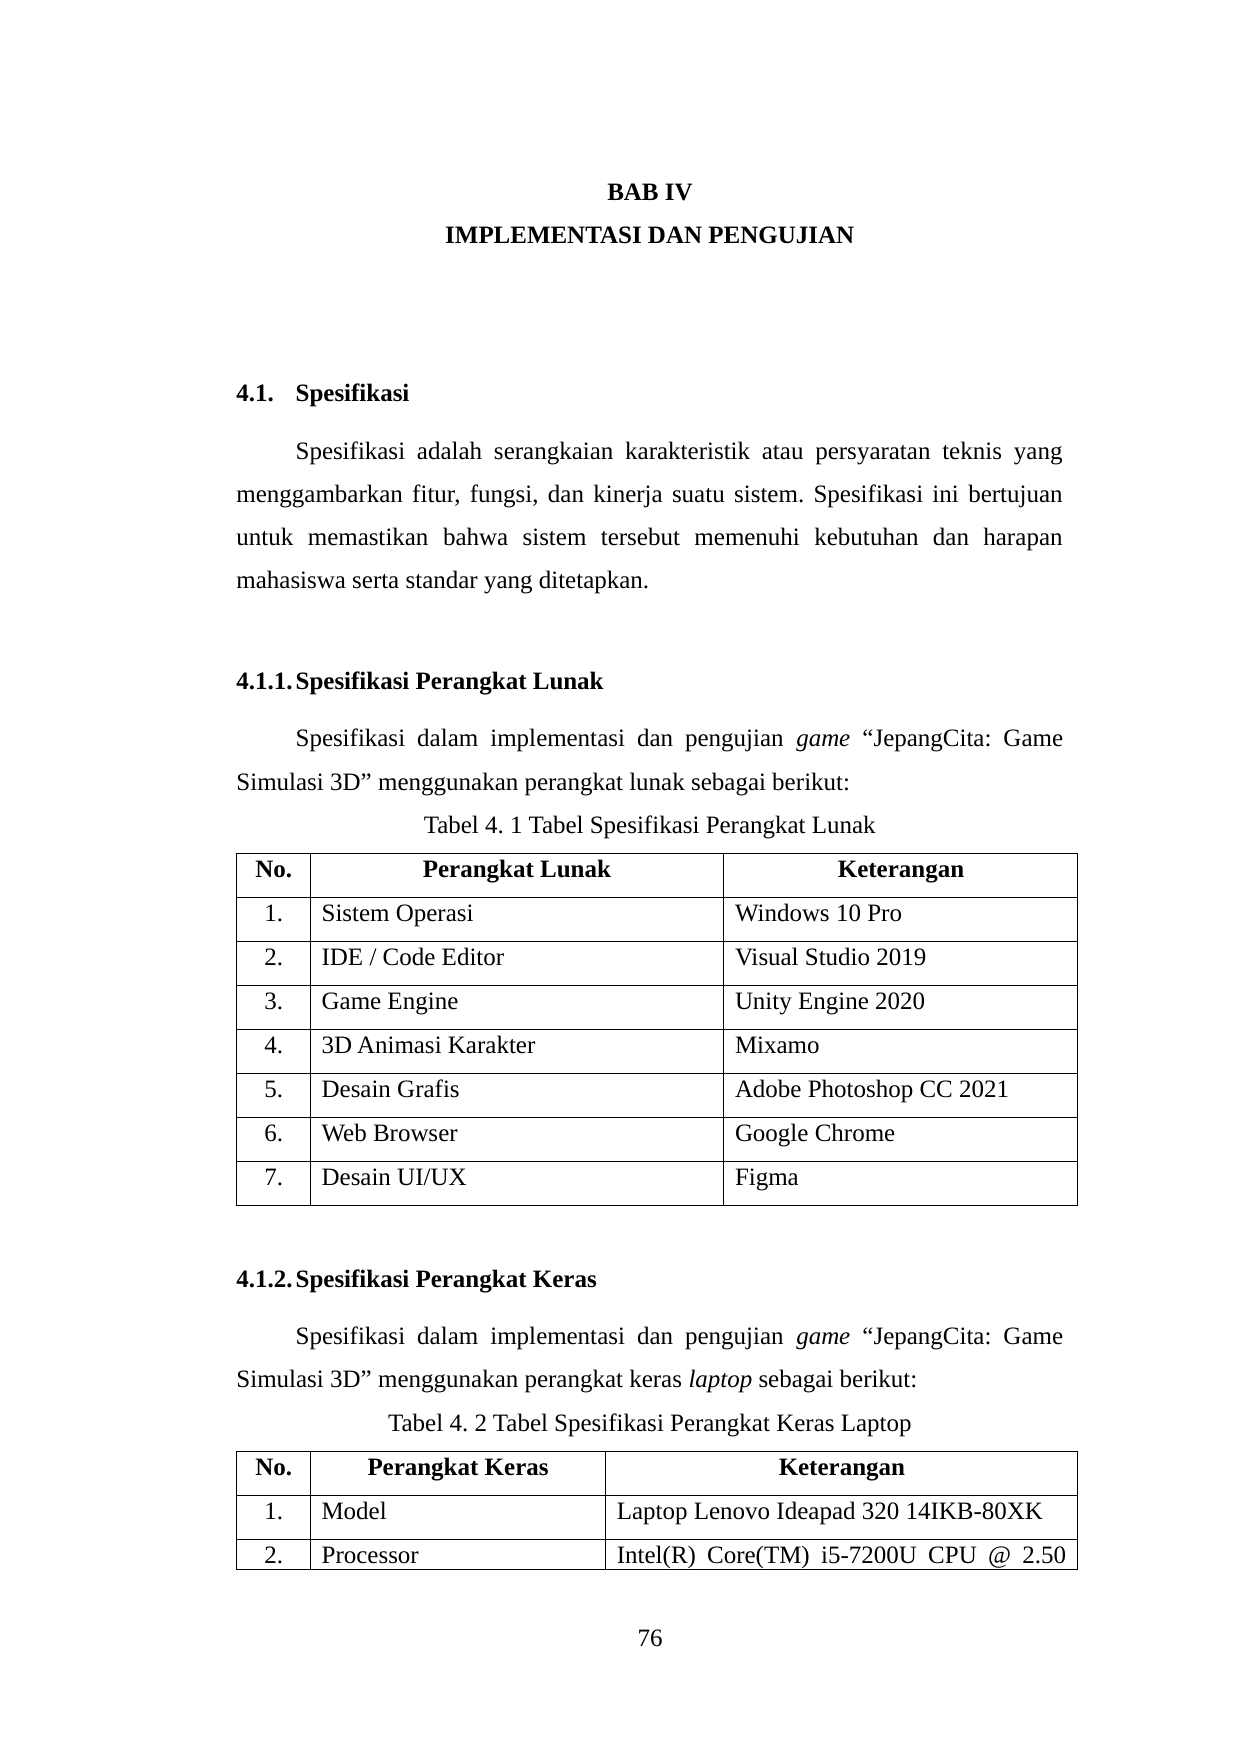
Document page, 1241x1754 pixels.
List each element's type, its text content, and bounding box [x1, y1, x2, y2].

table_cell 2. [237, 942, 310, 985]
subtitle BAB IV IMPLEMENTASI DAN PENGUJIAN [236, 177, 1063, 249]
table_cell 5. [237, 1074, 310, 1117]
table_header Perangkat Keras [311, 1452, 605, 1495]
subtitle Spesifikasi [236, 378, 1063, 407]
table_cell Google Chrome [724, 1118, 1077, 1161]
table_cell Desain UI/UX [311, 1162, 723, 1205]
text Spesifikasi dalam implementasi dan pengujian game “JepangCita: Game Simulasi 3D” menggunakan perangkat lunak sebagai berikut: [236, 723, 1063, 795]
table_cell Laptop Lenovo Ideapad 320 14IKB-80XK [606, 1496, 1077, 1539]
table_cell Sistem Operasi [311, 898, 723, 941]
table_cell Visual Studio 2019 [724, 942, 1077, 985]
subtitle Spesifikasi Perangkat Lunak [236, 666, 1063, 695]
table_cell Model [311, 1496, 605, 1539]
table_header Keterangan [606, 1452, 1077, 1495]
text Tabel 4. 2 Tabel Spesifikasi Perangkat Keras Laptop [236, 1408, 1063, 1436]
table_cell Mixamo [724, 1030, 1077, 1073]
table_cell 3D Animasi Karakter [311, 1030, 723, 1073]
table_cell Desain Grafis [311, 1074, 723, 1117]
table_header No. [237, 1452, 310, 1495]
text Spesifikasi dalam implementasi dan pengujian game “JepangCita: Game Simulasi 3D” menggunakan perangkat keras laptop sebagai berikut: [236, 1321, 1063, 1393]
table_cell Figma [724, 1162, 1077, 1205]
table_cell 1. [237, 1496, 310, 1539]
table_cell Web Browser [311, 1118, 723, 1161]
table_cell 3. [237, 986, 310, 1029]
table_cell IDE / Code Editor [311, 942, 723, 985]
text Tabel 4. 1 Tabel Spesifikasi Perangkat Lunak [236, 810, 1063, 838]
table_cell Unity Engine 2020 [724, 986, 1077, 1029]
table_header Perangkat Lunak [311, 854, 723, 897]
text Spesifikasi adalah serangkaian karakteristik atau persyaratan teknis yang menggambarkan fitur, fungsi, dan kinerja suatu sistem. Spesifikasi ini bertujuan untuk memastikan bahwa sistem tersebut memenuhi kebutuhan dan harapan mahasiswa serta standar yang ditetapkan. [236, 436, 1063, 594]
table_header Keterangan [724, 854, 1077, 897]
table_cell 6. [237, 1118, 310, 1161]
table_cell Processor [311, 1540, 605, 1569]
table_cell 7. [237, 1162, 310, 1205]
table_cell Adobe Photoshop CC 2021 [724, 1074, 1077, 1117]
subtitle Spesifikasi Perangkat Keras [236, 1264, 1063, 1293]
table_cell Windows 10 Pro [724, 898, 1077, 941]
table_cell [606, 1540, 1077, 1569]
table_cell 4. [237, 1030, 310, 1073]
table_header No. [237, 854, 310, 897]
table_cell 2. [237, 1540, 310, 1569]
table_cell 1. [237, 898, 310, 941]
table_cell Game Engine [311, 986, 723, 1029]
